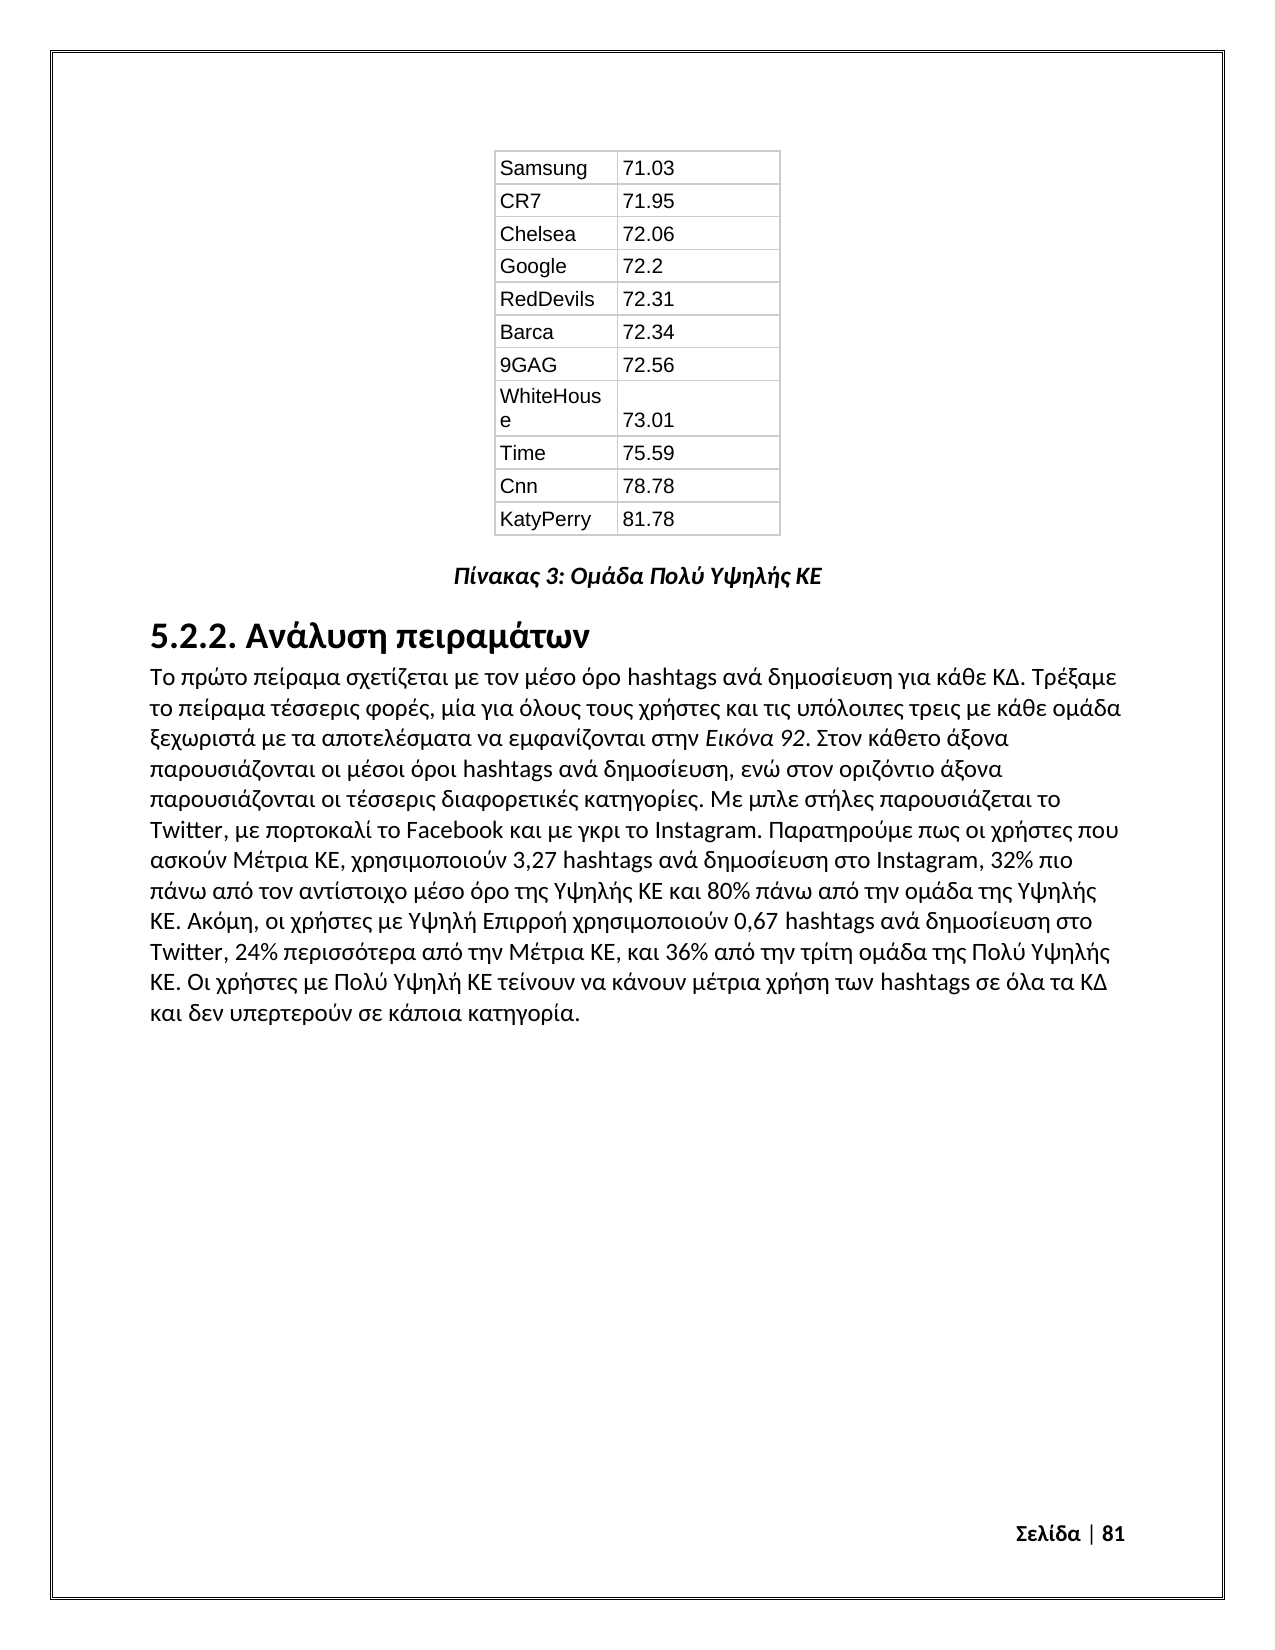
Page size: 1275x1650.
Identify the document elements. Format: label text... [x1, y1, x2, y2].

table_cell 78.78 [618, 470, 779, 501]
table_cell KatyPerry [496, 503, 617, 534]
table_cell 71.03 [618, 152, 779, 183]
table_cell Barca [496, 316, 617, 347]
table_cell 72.06 [618, 217, 779, 248]
table_cell RedDevils [496, 283, 617, 314]
text Πίνακας 3: Oμάδα Πολύ Υψηλής ΚΕ [150, 560, 1125, 591]
table_cell Time [496, 437, 617, 468]
table_cell 72.2 [618, 250, 779, 281]
table_cell Google [496, 250, 617, 281]
table_cell 75.59 [618, 437, 779, 468]
subtitle 5.2.2. Ανάλυση πειραμάτων [150, 612, 1125, 658]
table_cell Cnn [496, 470, 617, 501]
table_cell 72.34 [618, 316, 779, 347]
table_cell 71.95 [618, 185, 779, 216]
table_cell 9GAG [496, 348, 617, 380]
table_cell 72.31 [618, 283, 779, 314]
table_cell Chelsea [496, 217, 617, 248]
table_cell CR7 [496, 185, 617, 216]
table_cell 72.56 [618, 348, 779, 380]
table_cell Samsung [496, 152, 617, 183]
table_cell 73.01 [618, 381, 779, 435]
table_cell 81.78 [618, 503, 779, 534]
text Το πρώτο πείραμα σχετίζεται με τον μέσο όρο hashtags ανά δημοσίευση για κάθε ΚΔ. Τρέξαμε το πείραμα τέσσερις φορές, μία για όλους τους χρήστες και τις υπόλοιπες τρεις με κάθε ομάδα ξεχωριστά με τα αποτελέσματα να εμφανίζονται στην Εικόνα 92. Στον κάθετο άξονα παρουσιάζονται οι μέσοι όροι hashtags ανά δημοσίευση, ενώ στον οριζόντιο άξονα παρουσιάζονται οι τέσσερις διαφορετικές κατηγορίες. Με μπλε στήλες παρουσιάζεται το Twitter, με πορτοκαλί το Facebook και με γκρι το Instagram. Παρατηρούμε πως οι χρήστες που ασκούν Μέτρια ΚΕ, χρησιμοποιούν 3,27 hashtags ανά δημοσίευση στο Instagram, 32% πιο πάνω από τον αντίστοιχο μέσο όρο της Υψηλής ΚΕ και 80% πάνω από την ομάδα της Υψηλής ΚΕ. Ακόμη, οι χρήστες με Υψηλή Επιρροή χρησιμοποιούν 0,67 hashtags ανά δημοσίευση στο Twitter, 24% περισσότερα από την Μέτρια ΚΕ, και 36% από την τρίτη ομάδα της Πολύ Υψηλής ΚΕ. Οι χρήστες με Πολύ Υψηλή ΚΕ τείνουν να κάνουν μέτρια χρήση των hashtags σε όλα τα ΚΔ και δεν υπερτερούν σε κάποια κατηγορία. [150, 661, 1125, 1027]
table_cell WhiteHouse [496, 381, 617, 435]
